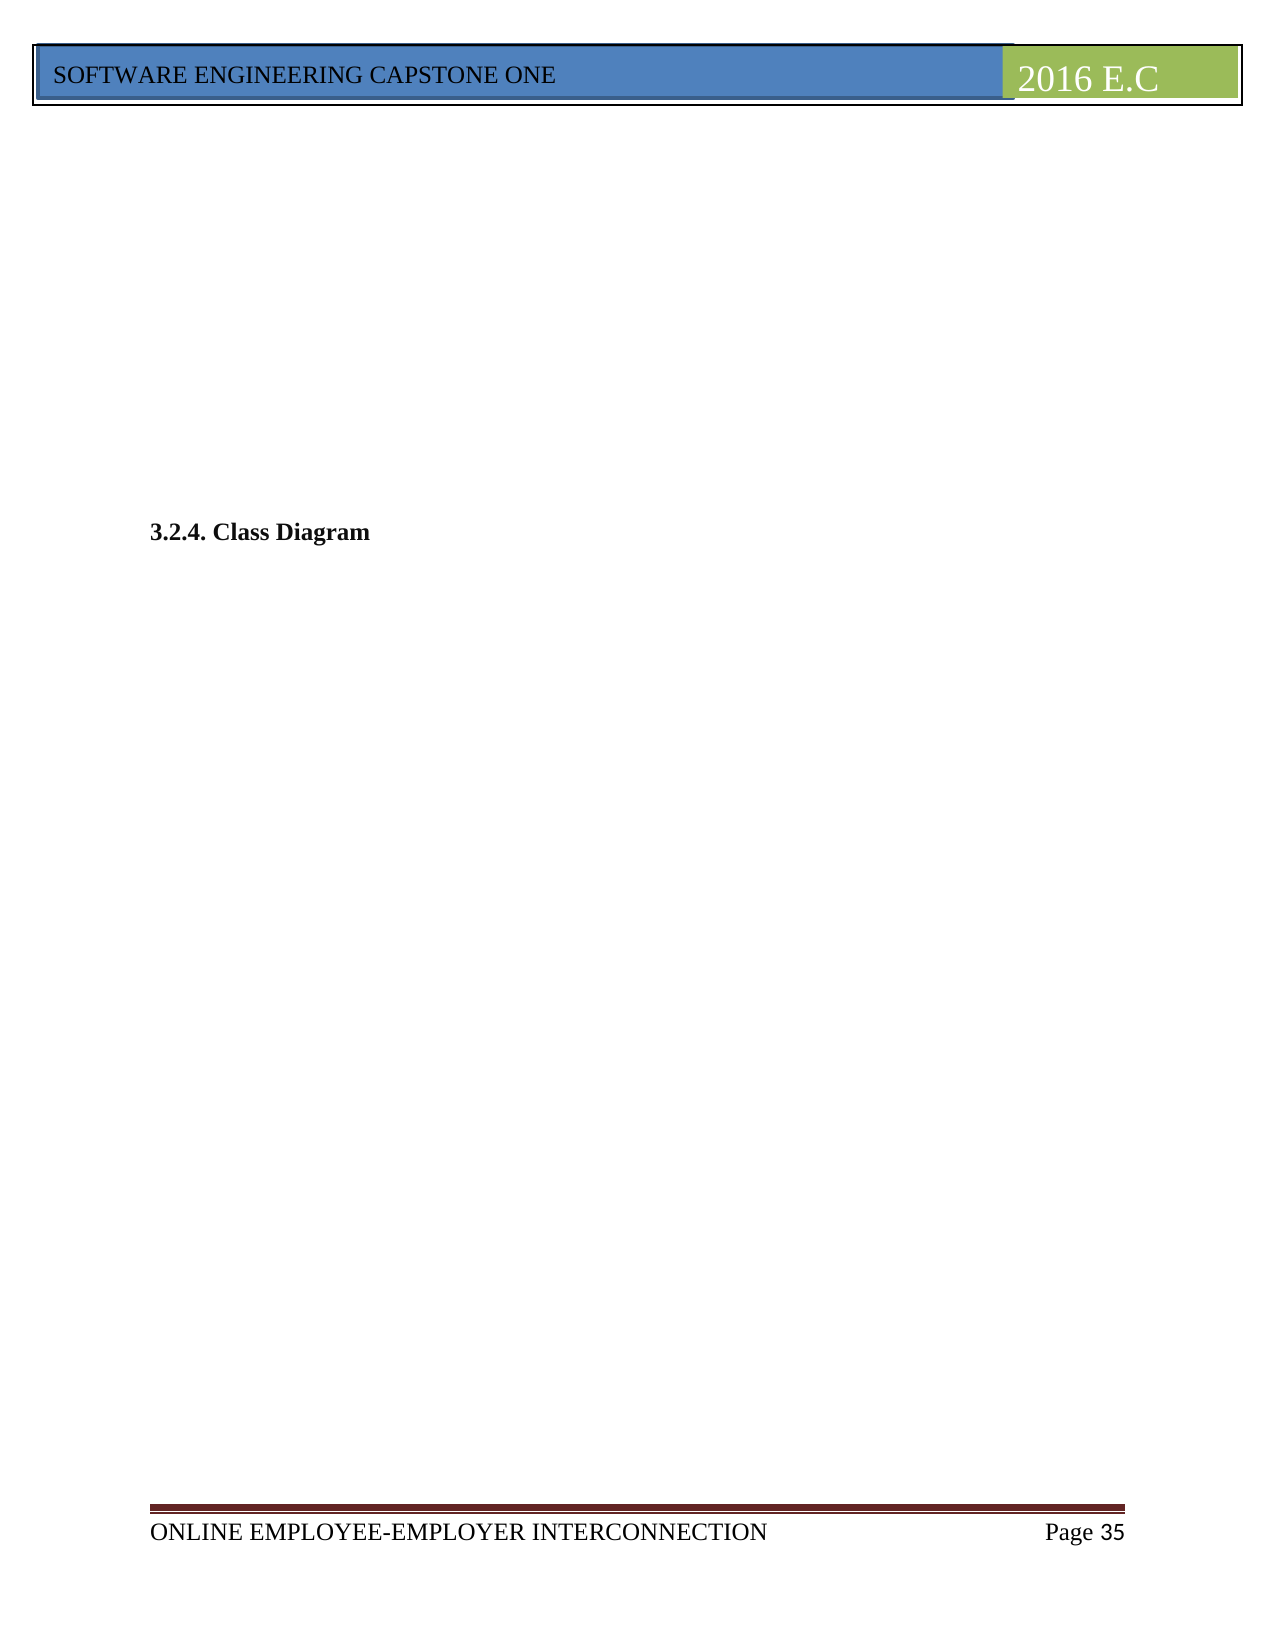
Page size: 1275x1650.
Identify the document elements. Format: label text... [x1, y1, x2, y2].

subtitle 3.2.4. Class Diagram [150, 517, 1125, 546]
